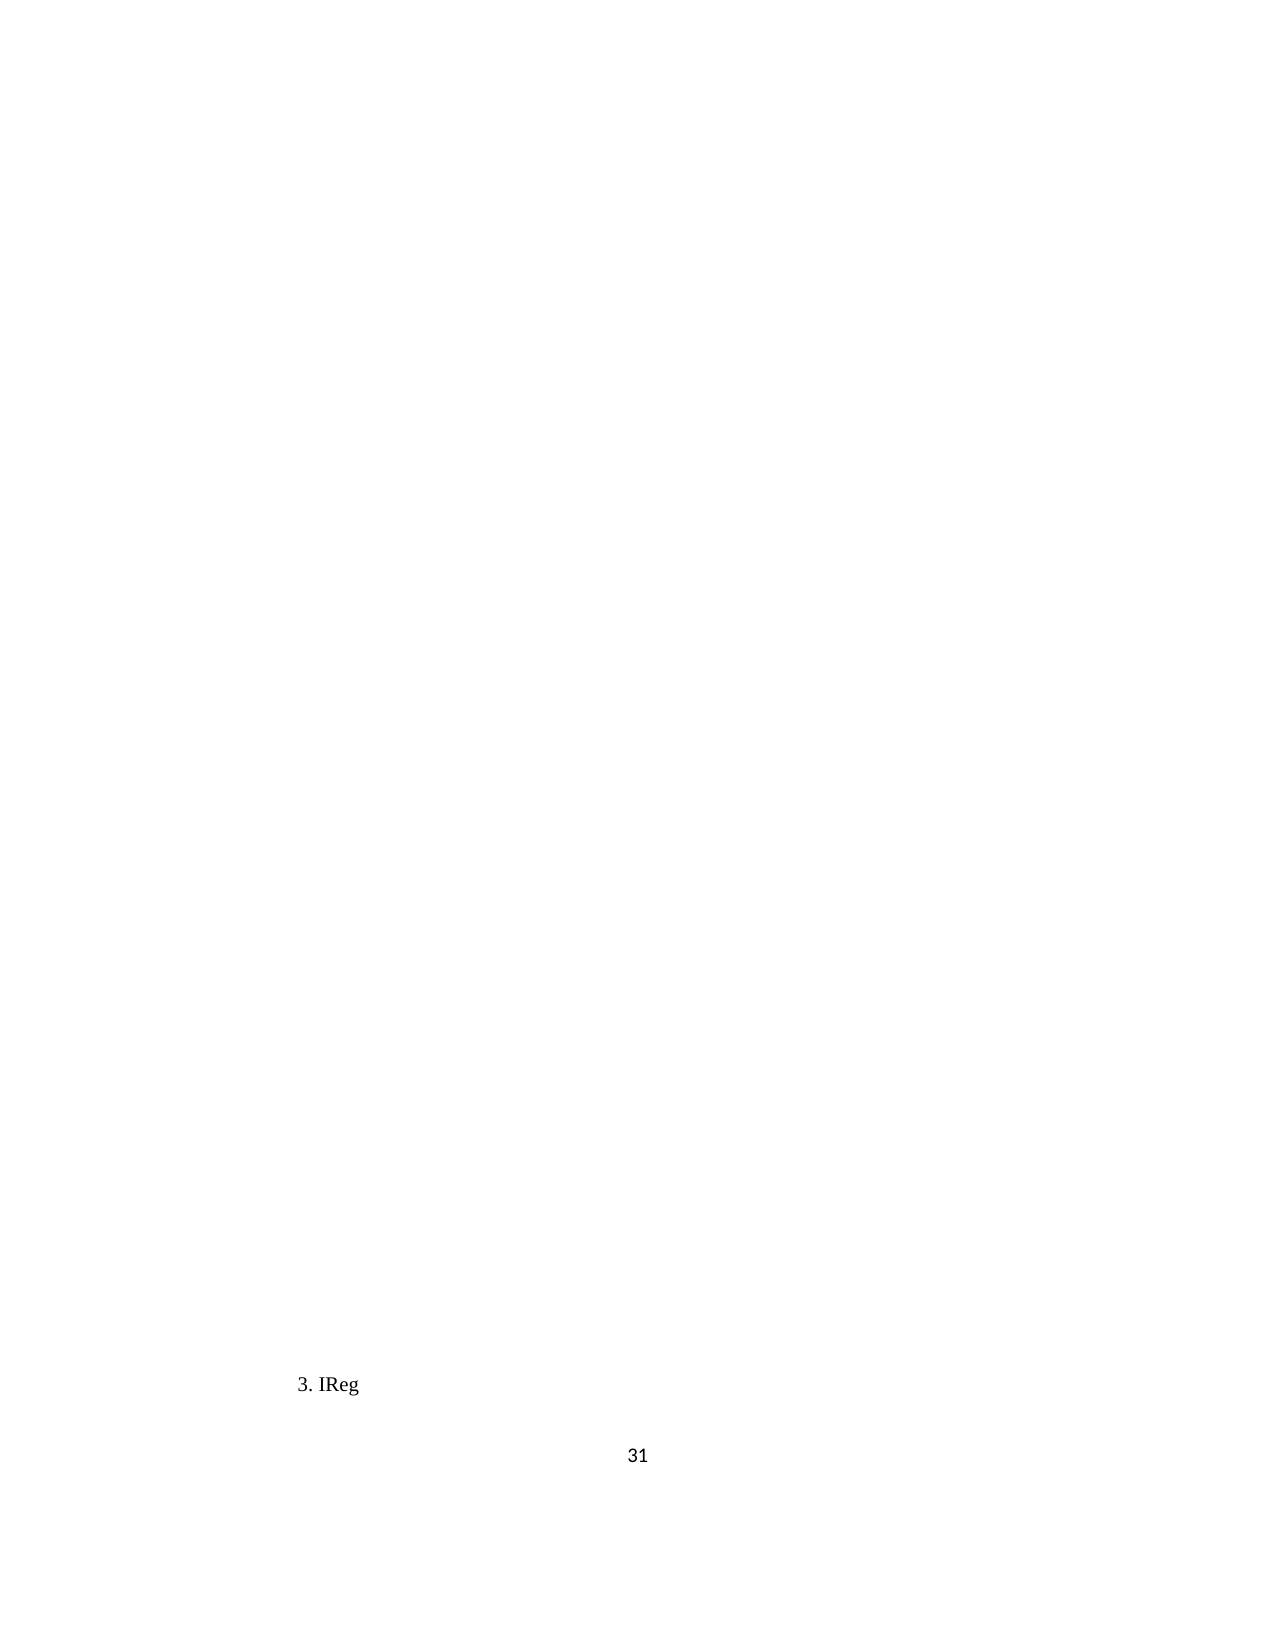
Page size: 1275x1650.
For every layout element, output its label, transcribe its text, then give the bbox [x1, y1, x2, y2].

text 3. IReg [150, 1371, 1127, 1396]
